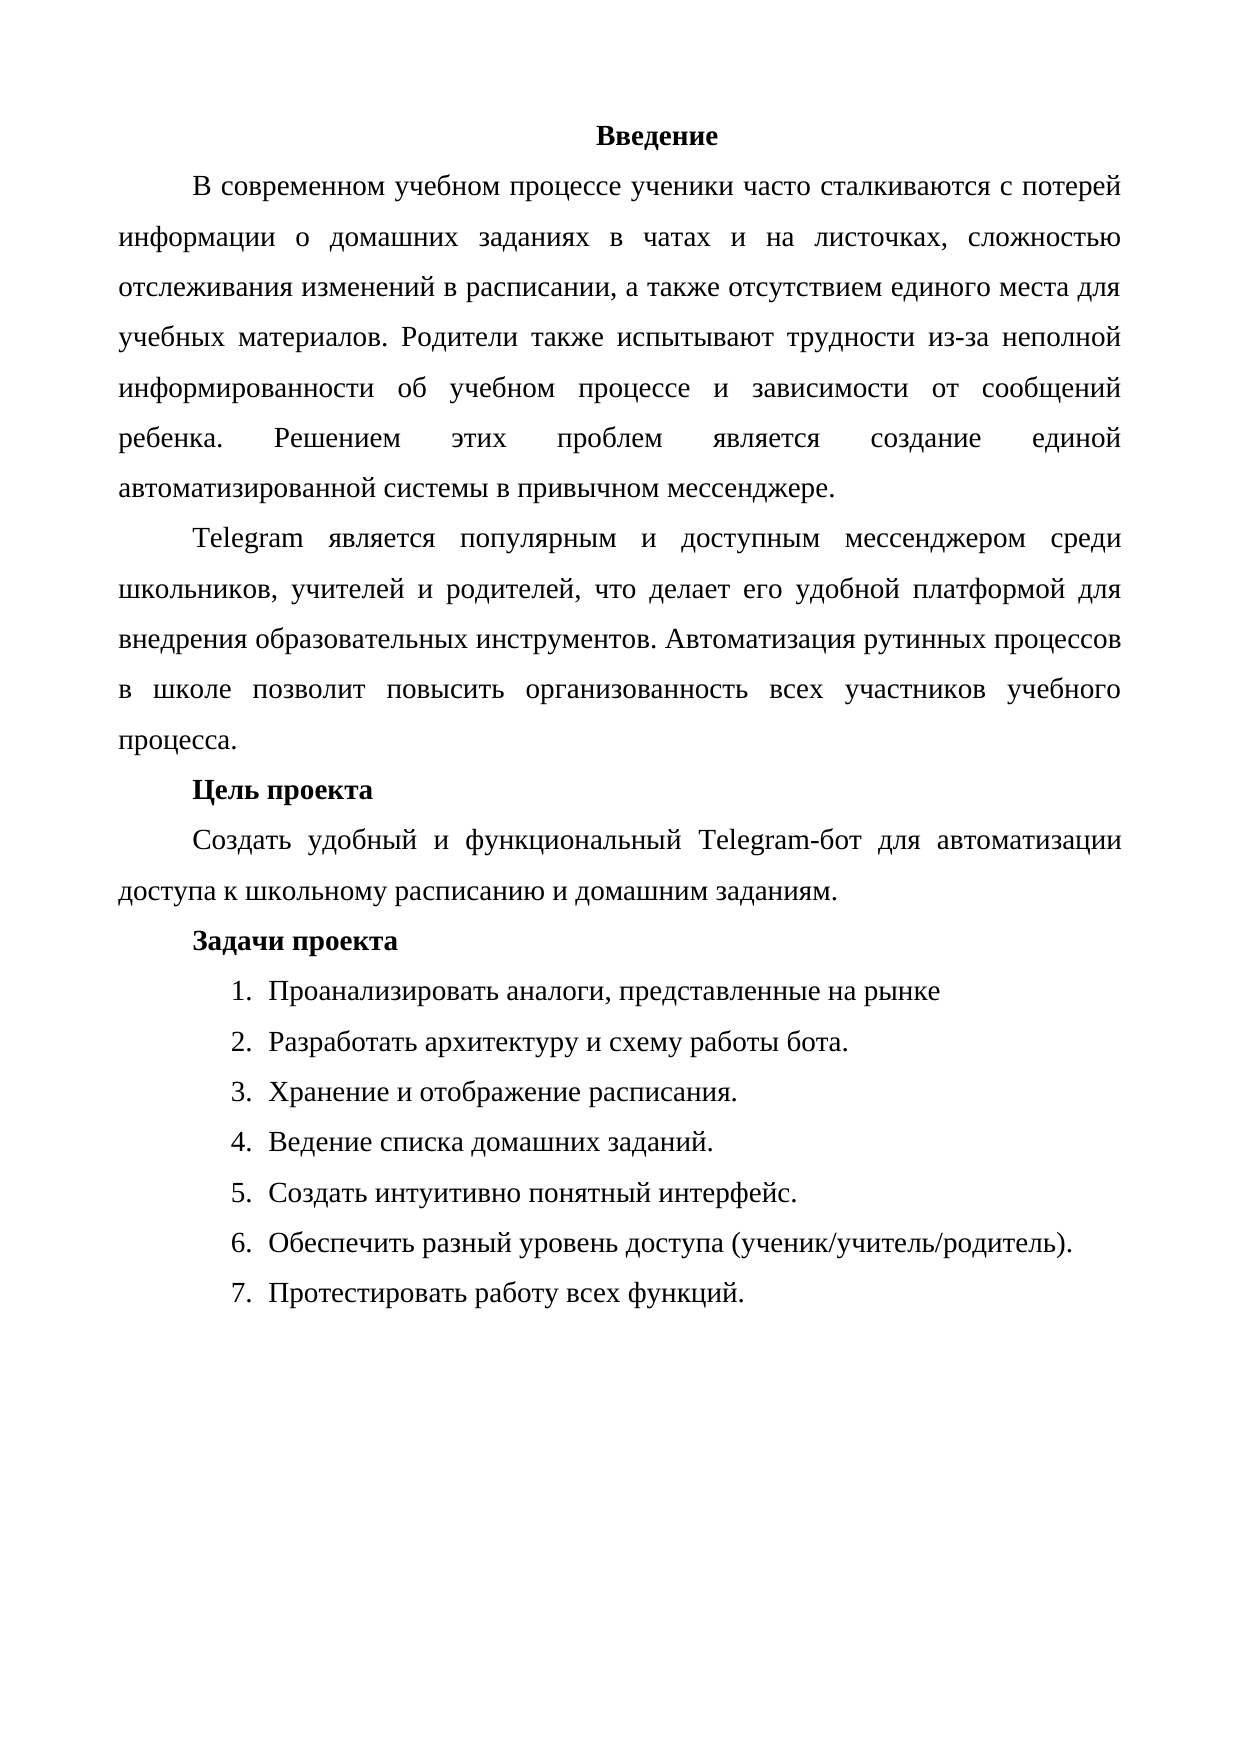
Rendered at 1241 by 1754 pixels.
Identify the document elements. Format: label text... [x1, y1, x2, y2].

list Проанализировать аналоги, представленные на рынке [231, 973, 1122, 1007]
text Создать удобный и функциональный Telegram-бот для автоматизации доступа к школьному расписанию и домашним заданиям. [118, 822, 1122, 906]
list Обеспечить разный уровень доступа (ученик/учитель/родитель). [231, 1225, 1122, 1258]
text Цель проекта [118, 772, 1122, 806]
list Разработать архитектуру и схему работы бота. [231, 1024, 1122, 1057]
subtitle Введение [118, 118, 1122, 152]
list Ведение списка домашних заданий. [231, 1124, 1122, 1158]
list Хранение и отображение расписания. [231, 1074, 1122, 1108]
text Telegram является популярным и доступным мессенджером среди школьников, учителей и родителей, что делает его удобной платформой для внедрения образовательных инструментов. Автоматизация рутинных процессов в школе позволит повысить организованность всех участников учебного процесса. [118, 521, 1122, 755]
text В современном учебном процессе ученики часто сталкиваются с потерей информации о домашних заданиях в чатах и на листочках, сложностью отслеживания изменений в расписании, а также отсутствием единого места для учебных материалов. Родители также испытывают трудности из-за неполной информированности об учебном процессе и зависимости от сообщений ребенка. Решением этих проблем является создание единой автоматизированной системы в привычном мессенджере. [118, 168, 1122, 504]
text Задачи проекта [118, 923, 1122, 957]
list Создать интуитивно понятный интерфейс. [231, 1175, 1122, 1208]
list Протестировать работу всех функций. [231, 1275, 1122, 1309]
